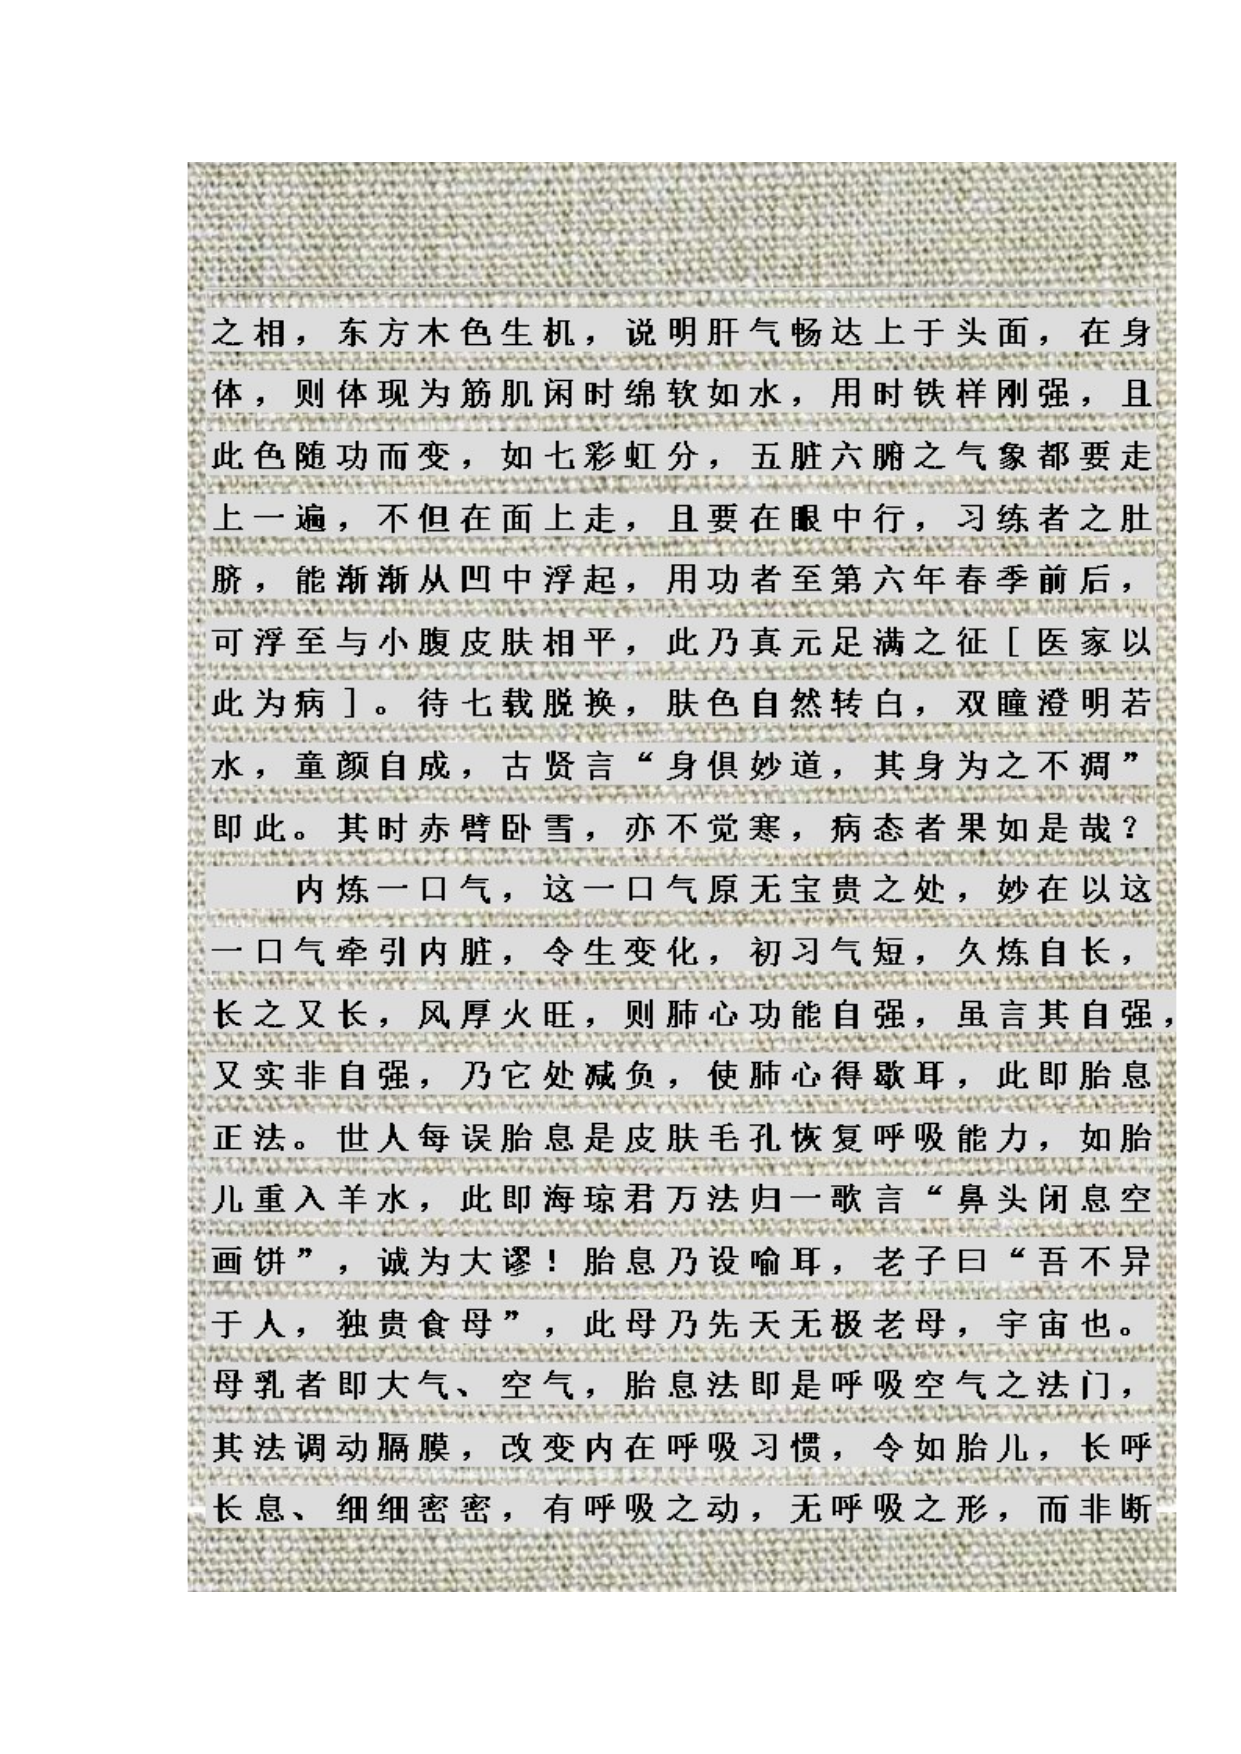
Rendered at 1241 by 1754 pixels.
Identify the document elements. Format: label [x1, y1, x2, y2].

picture [187, 162, 1177, 1592]
